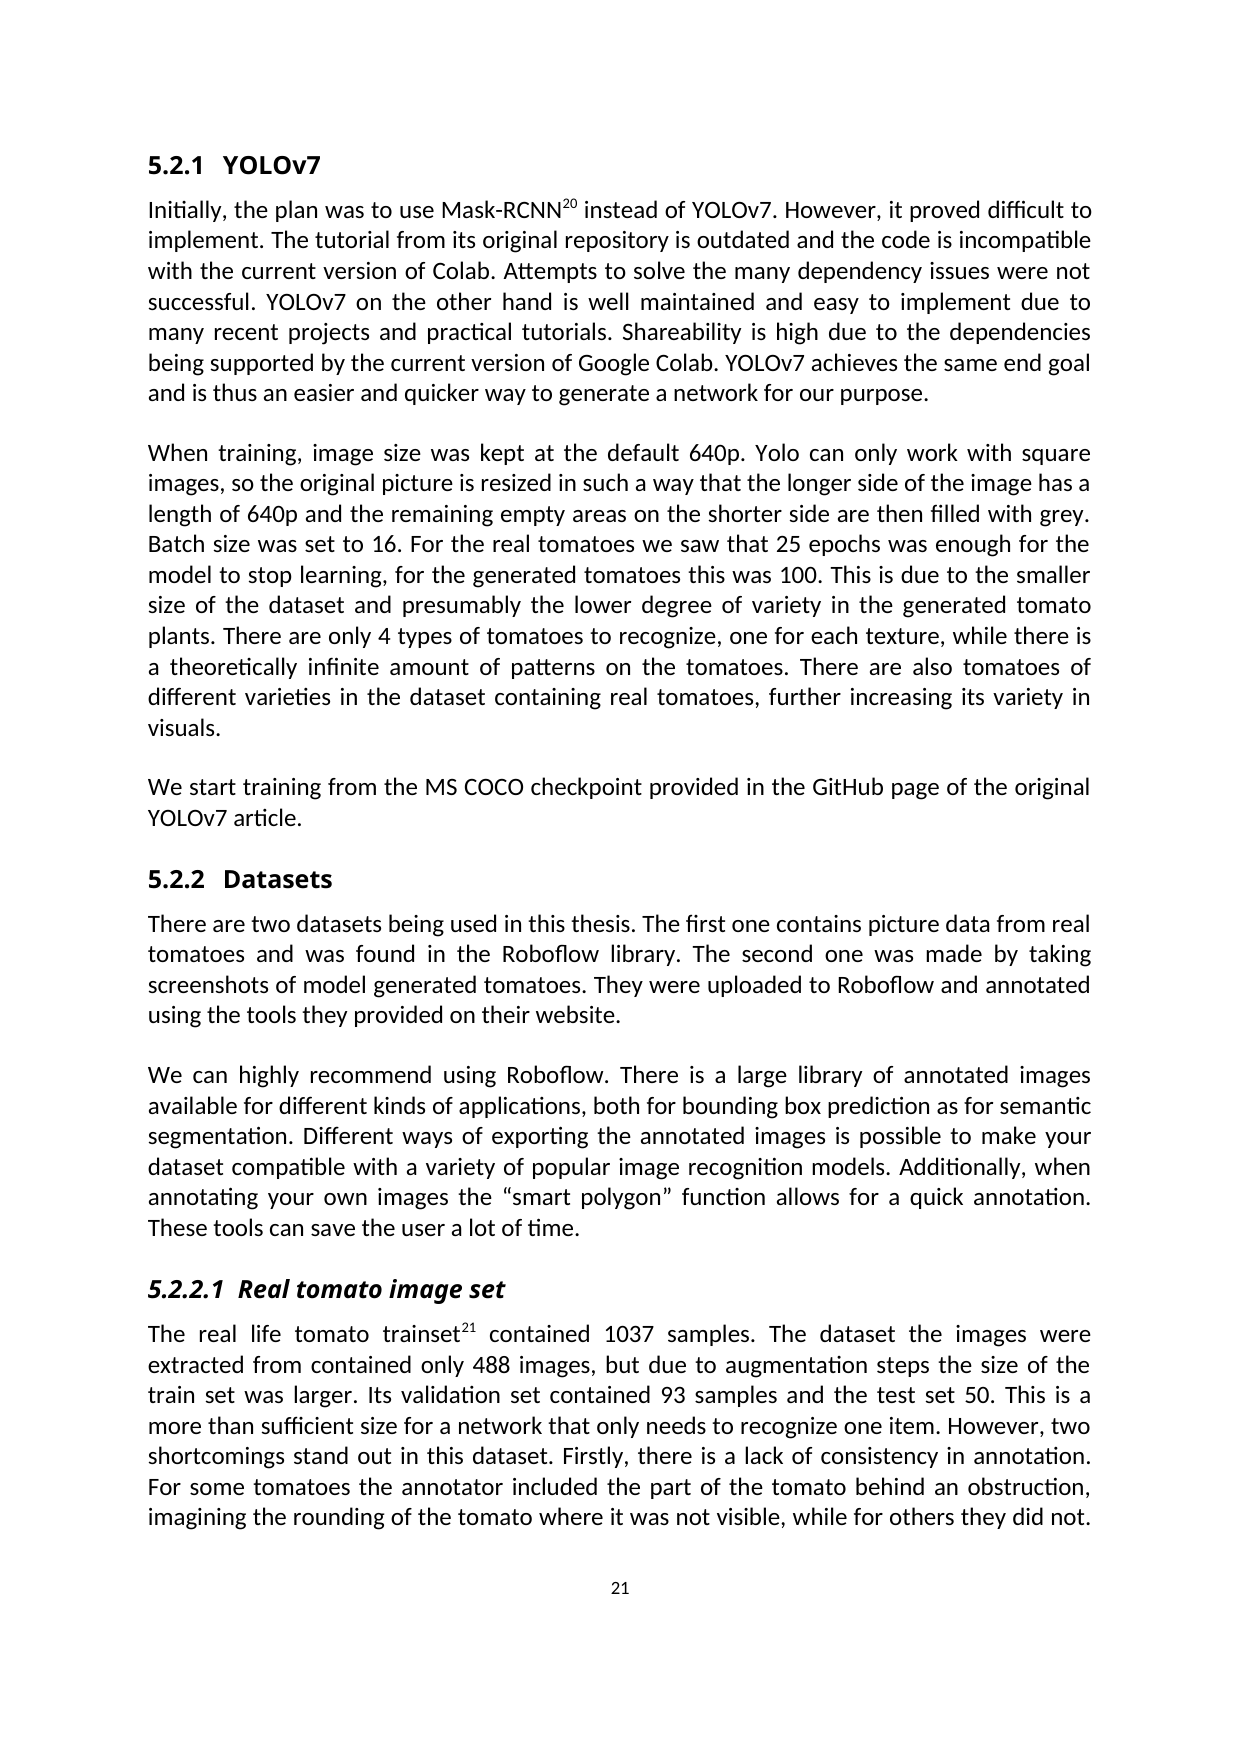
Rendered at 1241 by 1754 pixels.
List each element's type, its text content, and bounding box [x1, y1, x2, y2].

subtitle Real tomato image set [148, 1272, 1093, 1306]
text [148, 1318, 1093, 1532]
text When training, image size was kept at the default 640p. Yolo can only work with square images, so the original picture is resized in such a way that the longer side of the image has a length of 640p and the remaining empty areas on the shorter side are then filled with grey. Batch size was set to 16. For the real tomatoes we saw that 25 epochs was enough for the model to stop learning, for the generated tomatoes this was 100. This is due to the smaller size of the dataset and presumably the lower degree of variety in the generated tomato plants. There are only 4 types of tomatoes to recognize, one for each texture, while there is a theoretically infinite amount of patterns on the tomatoes. There are also tomatoes of different varieties in the dataset containing real tomatoes, further increasing its variety in visuals. [148, 437, 1093, 742]
subtitle YOLOv7 [148, 148, 1093, 182]
subtitle Datasets [148, 862, 1093, 896]
text There are two datasets being used in this thesis. The first one contains picture data from real tomatoes and was found in the Roboflow library. The second one was made by taking screenshots of model generated tomatoes. They were uploaded to Roboflow and annotated using the tools they provided on their website. [148, 908, 1093, 1030]
text We start training from the MS COCO checkpoint provided in the GitHub page of the original YOLOv7 article. [148, 771, 1093, 832]
text Initially, the plan was to use Mask-RCNN20 instead of YOLOv7. However, it proved difficult to implement. The tutorial from its original repository is outdated and the code is incompatible with the current version of Colab. Attempts to solve the many dependency issues were not successful. YOLOv7 on the other hand is well maintained and easy to implement due to many recent projects and practical tutorials. Shareability is high due to the dependencies being supported by the current version of Google Colab. YOLOv7 achieves the same end goal and is thus an easier and quicker way to generate a network for our purpose. [148, 194, 1093, 408]
text We can highly recommend using Roboflow. There is a large library of annotated images available for different kinds of applications, both for bounding box prediction as for semantic segmentation. Different ways of exporting the annotated images is possible to make your dataset compatible with a variety of popular image recognition models. Additionally, when annotating your own images the “smart polygon” function allows for a quick annotation. These tools can save the user a lot of time. [148, 1059, 1093, 1242]
